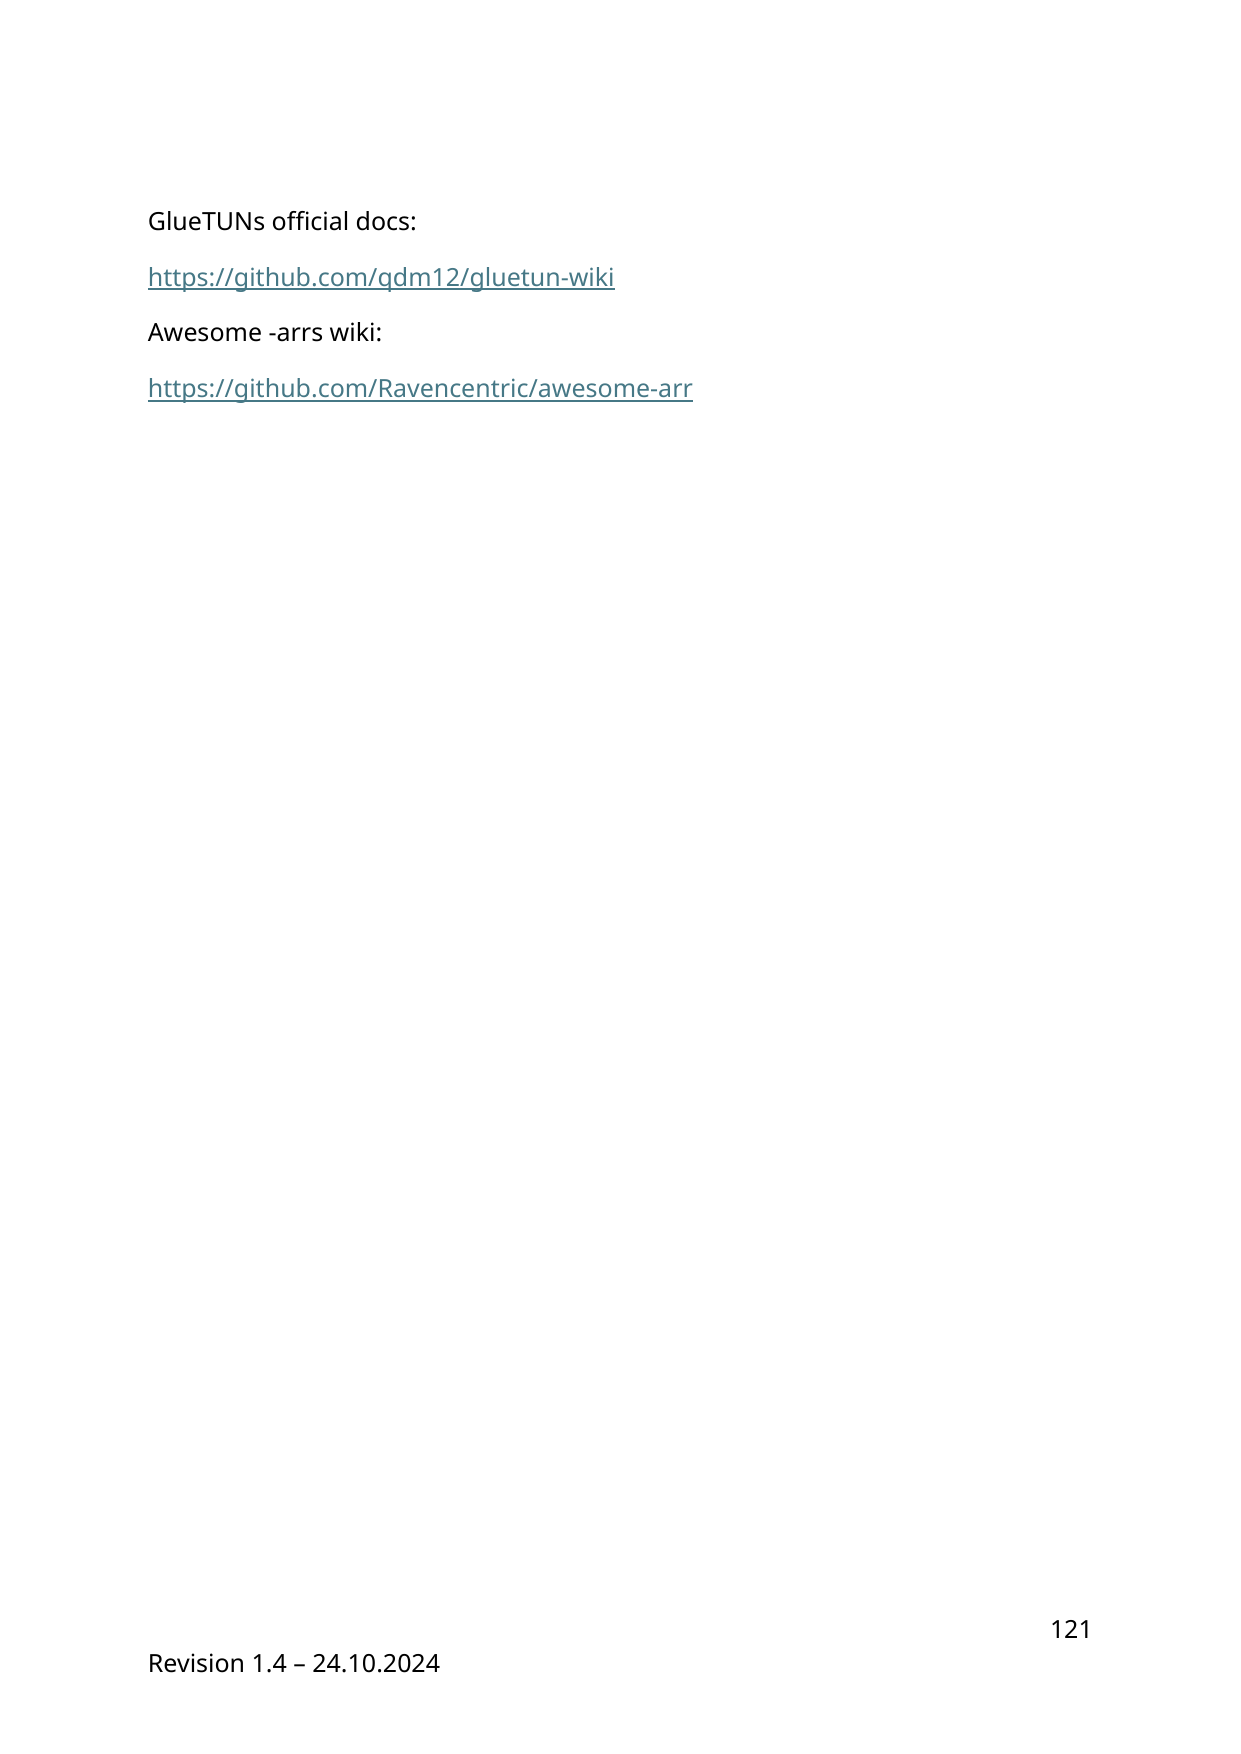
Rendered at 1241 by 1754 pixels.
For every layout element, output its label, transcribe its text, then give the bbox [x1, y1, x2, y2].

text GlueTUNs official docs: [148, 203, 1093, 237]
text https://github.com/Ravencentric/awesome-arr [148, 371, 1093, 405]
text https://github.com/qdm12/gluetun-wiki [148, 259, 1093, 293]
text Awesome -arrs wiki: [148, 315, 1093, 349]
